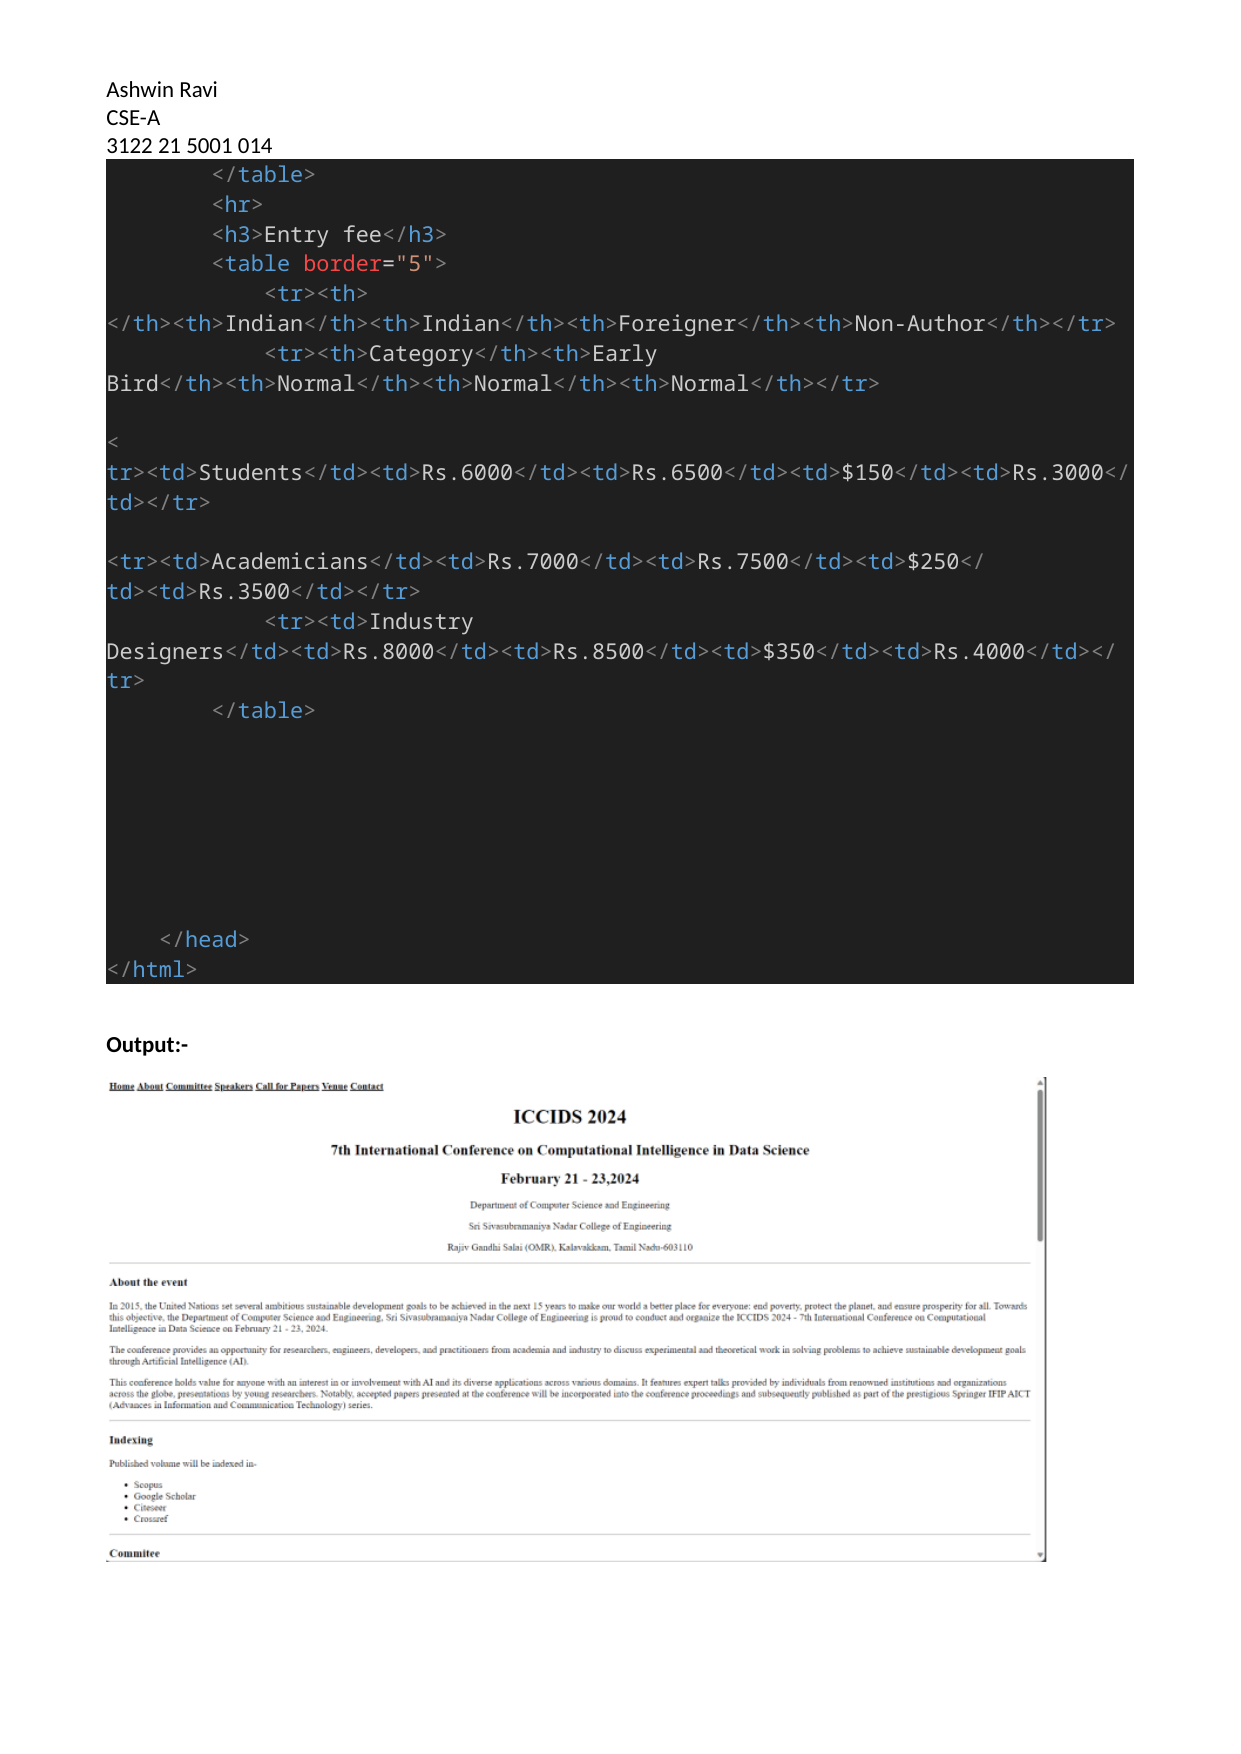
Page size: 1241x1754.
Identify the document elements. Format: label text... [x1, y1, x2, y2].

text </table> [106, 695, 1134, 725]
text <hr> [106, 189, 1134, 219]
text Output:- [106, 1031, 1134, 1058]
text <tr><td>Academicians</td><td>Rs.7000</td><td>Rs.7500</td><td>$250</td><td>Rs.3500</td></tr> [106, 517, 1134, 606]
text <h3>Entry fee</h3> [106, 219, 1134, 248]
text <tr><th>Category</th><th>Early Bird</th><th>Normal</th><th>Normal</th><th>Normal</th></tr> [106, 338, 1134, 397]
text <tr><td>Industry Designers</td><td>Rs.8000</td><td>Rs.8500</td><td>$350</td><td>Rs.4000</td></tr> [106, 606, 1134, 695]
text <tr><th> </th><th>Indian</th><th>Indian</th><th>Foreigner</th><th>Non-Author</th></tr> [106, 278, 1134, 338]
picture [106, 1077, 1047, 1562]
text <table border="5"> [106, 248, 1134, 278]
text <tr><td>Students</td><td>Rs.6000</td><td>Rs.6500</td><td>$150</td><td>Rs.3000</td></tr> [106, 397, 1134, 517]
text </table> [106, 159, 1134, 189]
text </head> [106, 924, 1134, 954]
text </html> [106, 954, 1134, 984]
